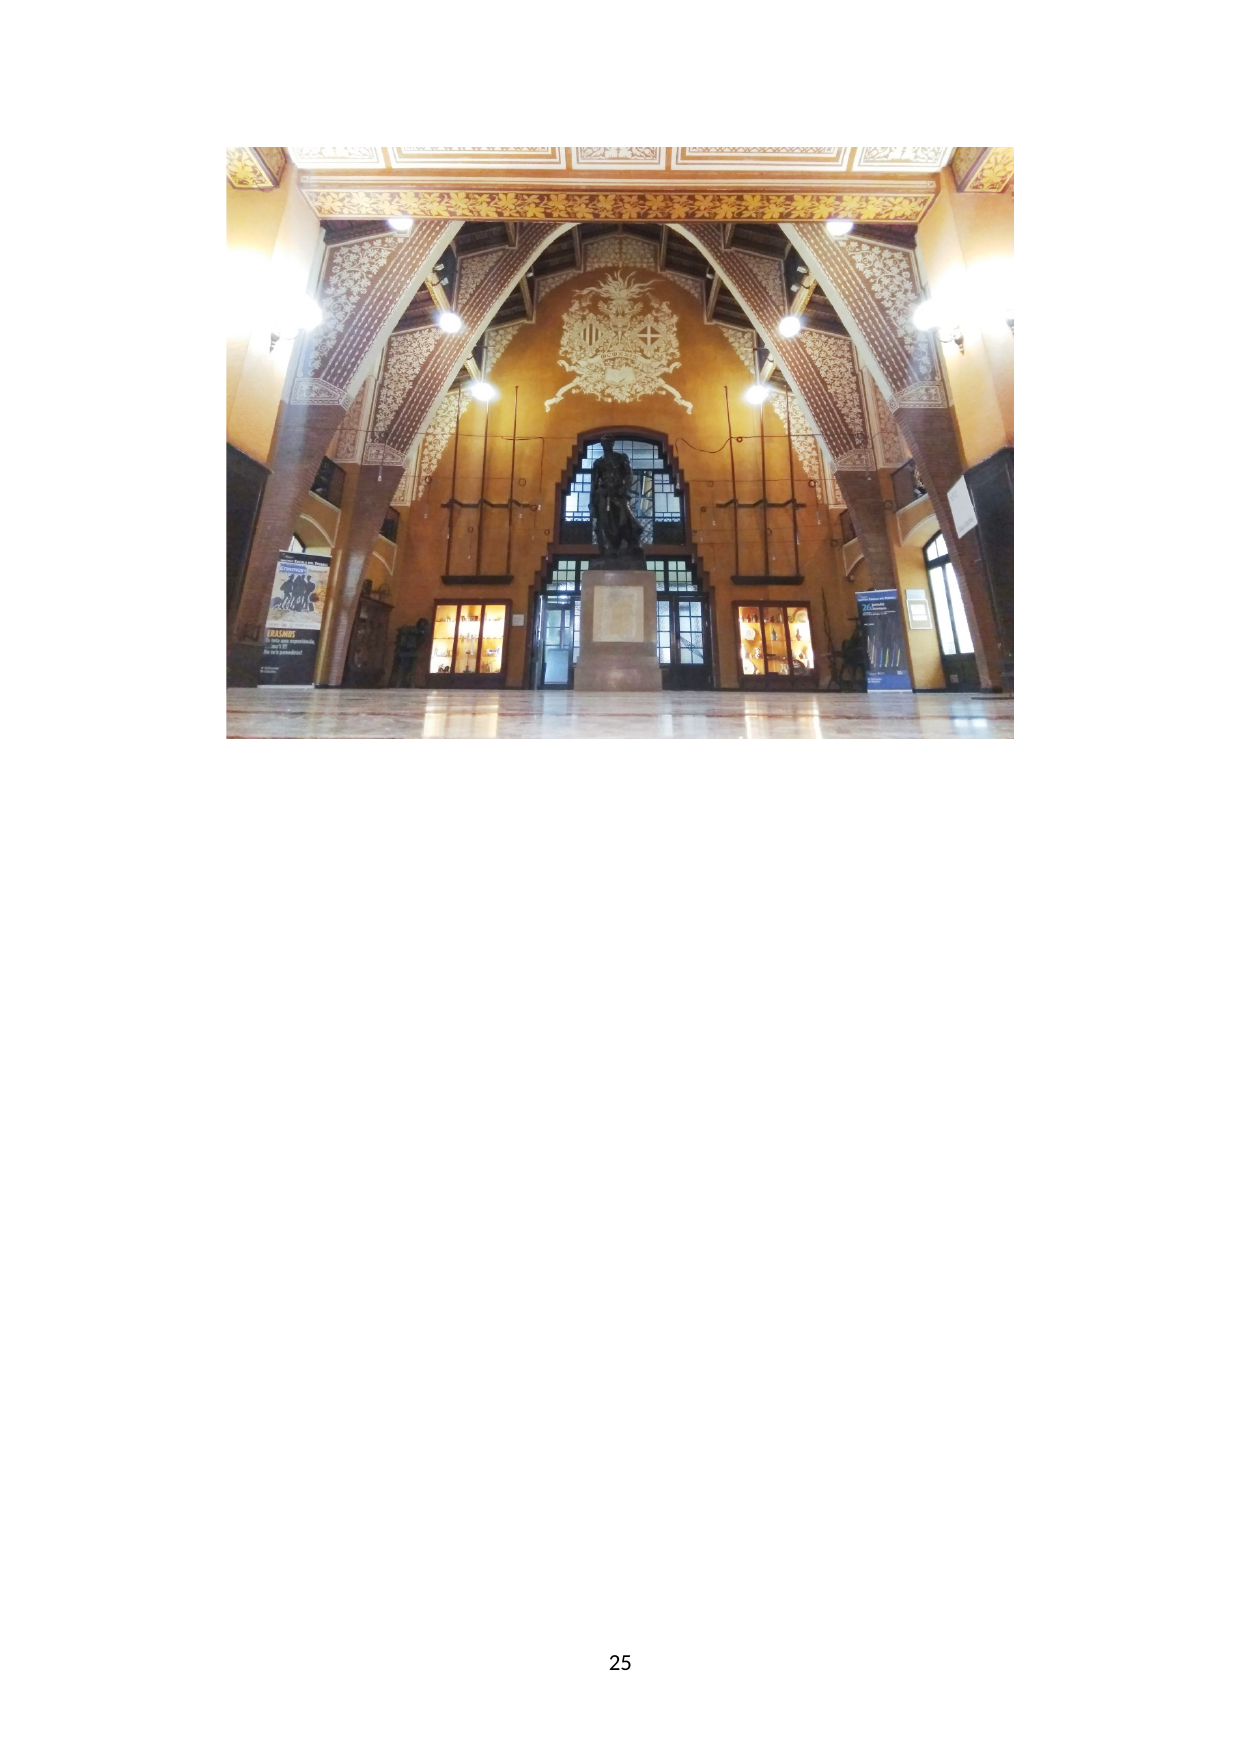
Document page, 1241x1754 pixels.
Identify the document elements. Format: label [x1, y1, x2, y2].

picture [226, 147, 1014, 739]
